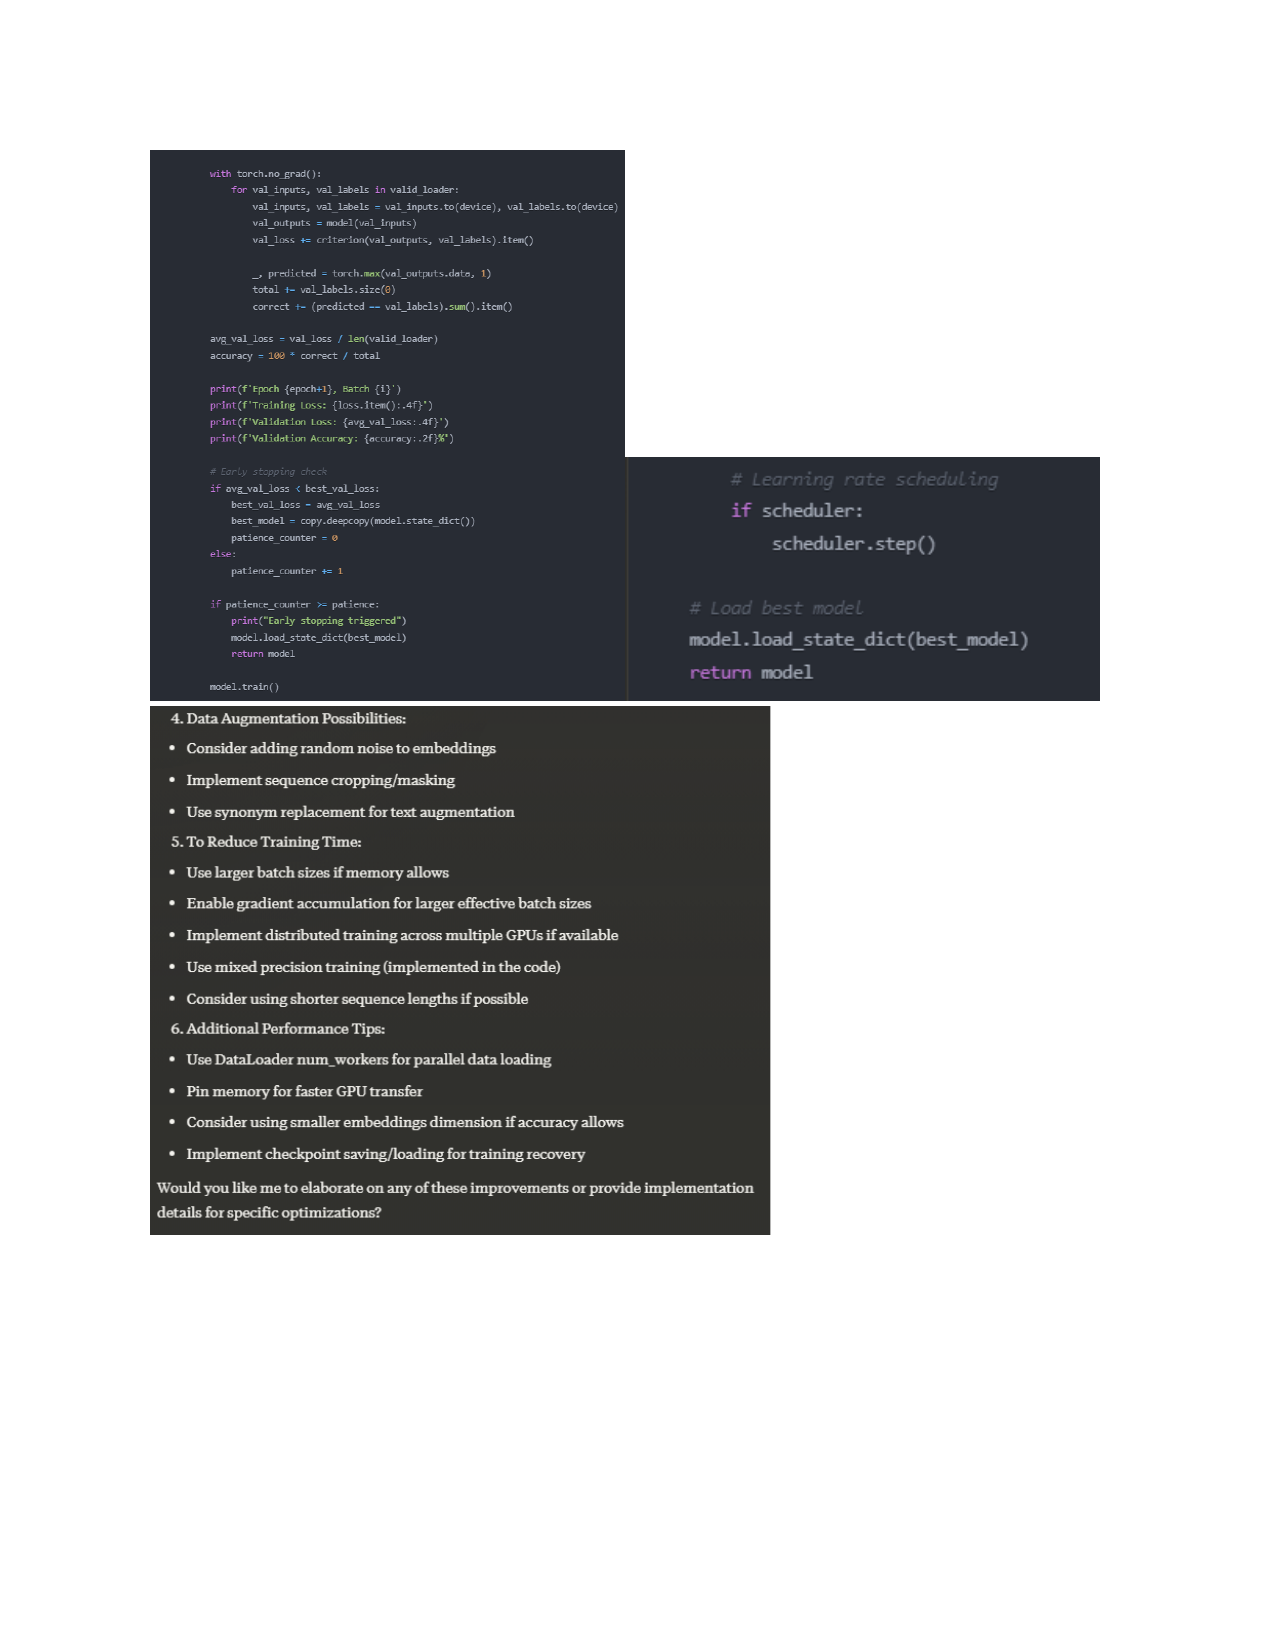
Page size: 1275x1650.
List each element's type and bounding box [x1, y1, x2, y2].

picture [150, 150, 1100, 701]
picture [150, 706, 771, 1235]
